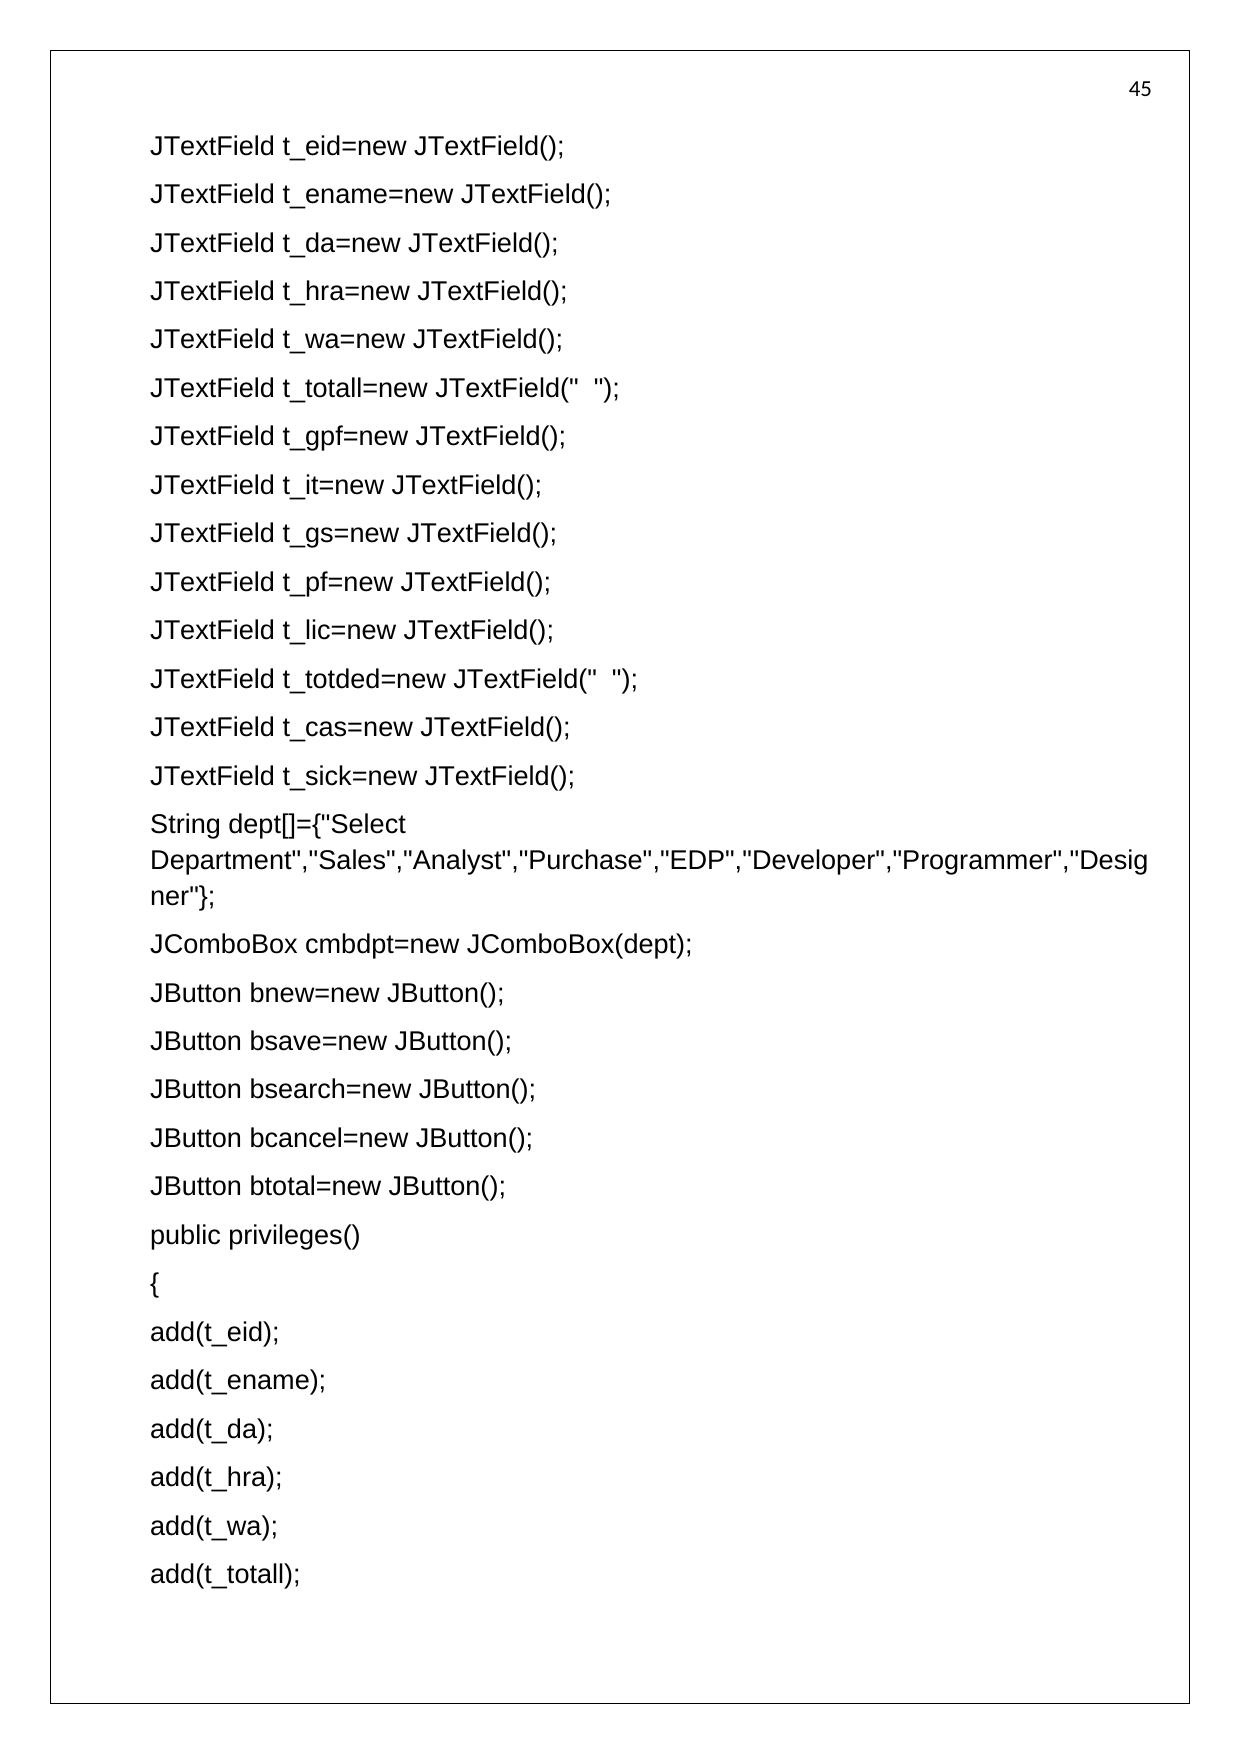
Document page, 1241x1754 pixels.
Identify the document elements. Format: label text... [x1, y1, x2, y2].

text JButton bnew=new JButton(); [150, 977, 1152, 1008]
text JComboBox cmbdpt=new JComboBox(dept); [150, 928, 1152, 959]
text JTextField t_totded=new JTextField(" "); [150, 663, 1152, 694]
text add(t_hra); [150, 1461, 1152, 1492]
text JTextField t_it=new JTextField(); [150, 469, 1152, 500]
text add(t_da); [150, 1413, 1152, 1444]
text JTextField t_eid=new JTextField(); [150, 130, 1152, 161]
text JTextField t_cas=new JTextField(); [150, 711, 1152, 742]
text JTextField t_pf=new JTextField(); [150, 566, 1152, 597]
text JButton bsave=new JButton(); [150, 1025, 1152, 1056]
text JButton btotal=new JButton(); [150, 1170, 1152, 1202]
text add(t_wa); [150, 1509, 1152, 1541]
text String dept[]={"Select Department","Sales","Analyst","Purchase","EDP","Developer","Programmer","Designer"}; [150, 808, 1152, 911]
text JTextField t_gs=new JTextField(); [150, 517, 1152, 548]
text JTextField t_gpf=new JTextField(); [150, 420, 1152, 452]
text JTextField t_sick=new JTextField(); [150, 759, 1152, 791]
text JTextField t_hra=new JTextField(); [150, 275, 1152, 306]
text add(t_ename); [150, 1364, 1152, 1395]
text JButton bsearch=new JButton(); [150, 1073, 1152, 1105]
text JTextField t_totall=new JTextField(" "); [150, 372, 1152, 403]
text JTextField t_lic=new JTextField(); [150, 614, 1152, 645]
text add(t_eid); [150, 1316, 1152, 1347]
text JButton bcancel=new JButton(); [150, 1122, 1152, 1153]
text JTextField t_da=new JTextField(); [150, 227, 1152, 258]
text add(t_totall); [150, 1558, 1152, 1589]
text JTextField t_wa=new JTextField(); [150, 323, 1152, 355]
text public privileges() [150, 1219, 1152, 1250]
text { [150, 1267, 1152, 1298]
text JTextField t_ename=new JTextField(); [150, 178, 1152, 209]
